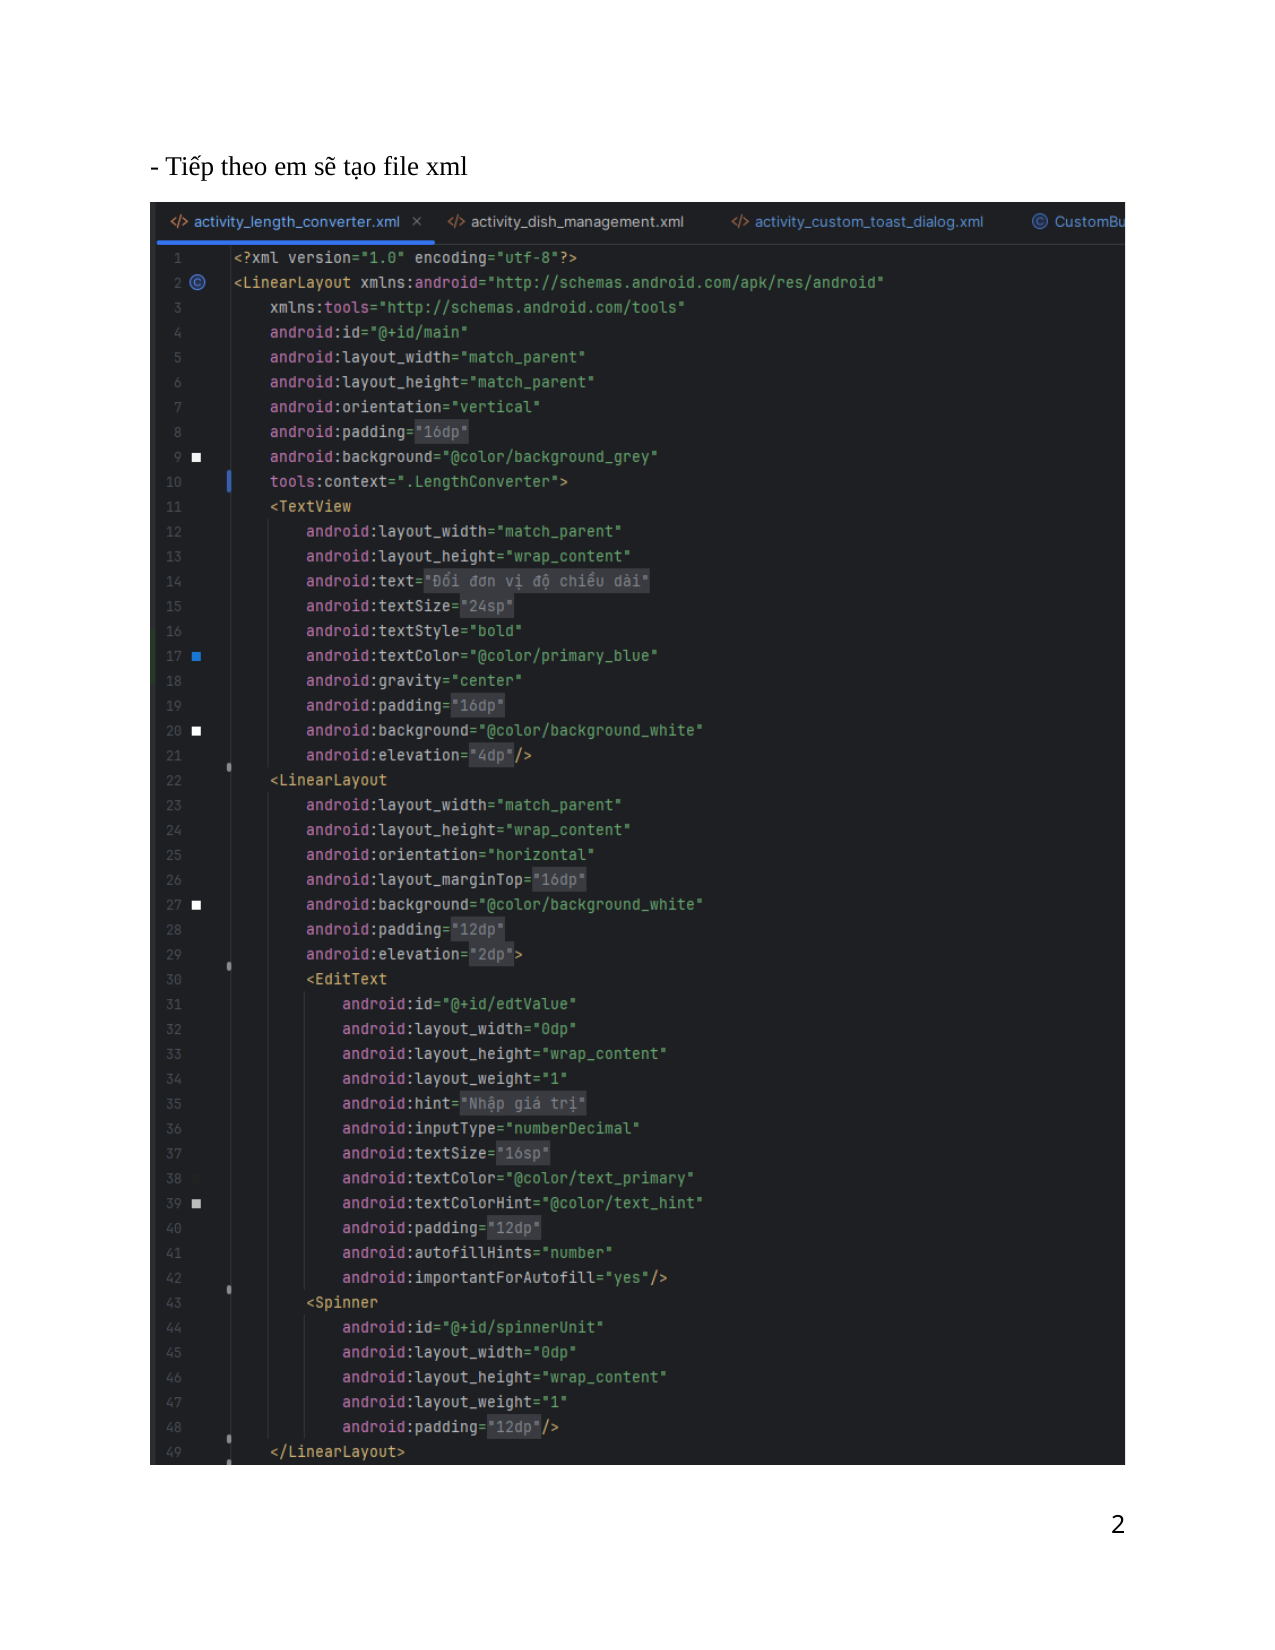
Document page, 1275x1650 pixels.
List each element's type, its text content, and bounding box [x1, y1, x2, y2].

picture [150, 202, 1125, 1465]
text - Tiếp theo em sẽ tạo file xml [150, 150, 1125, 181]
